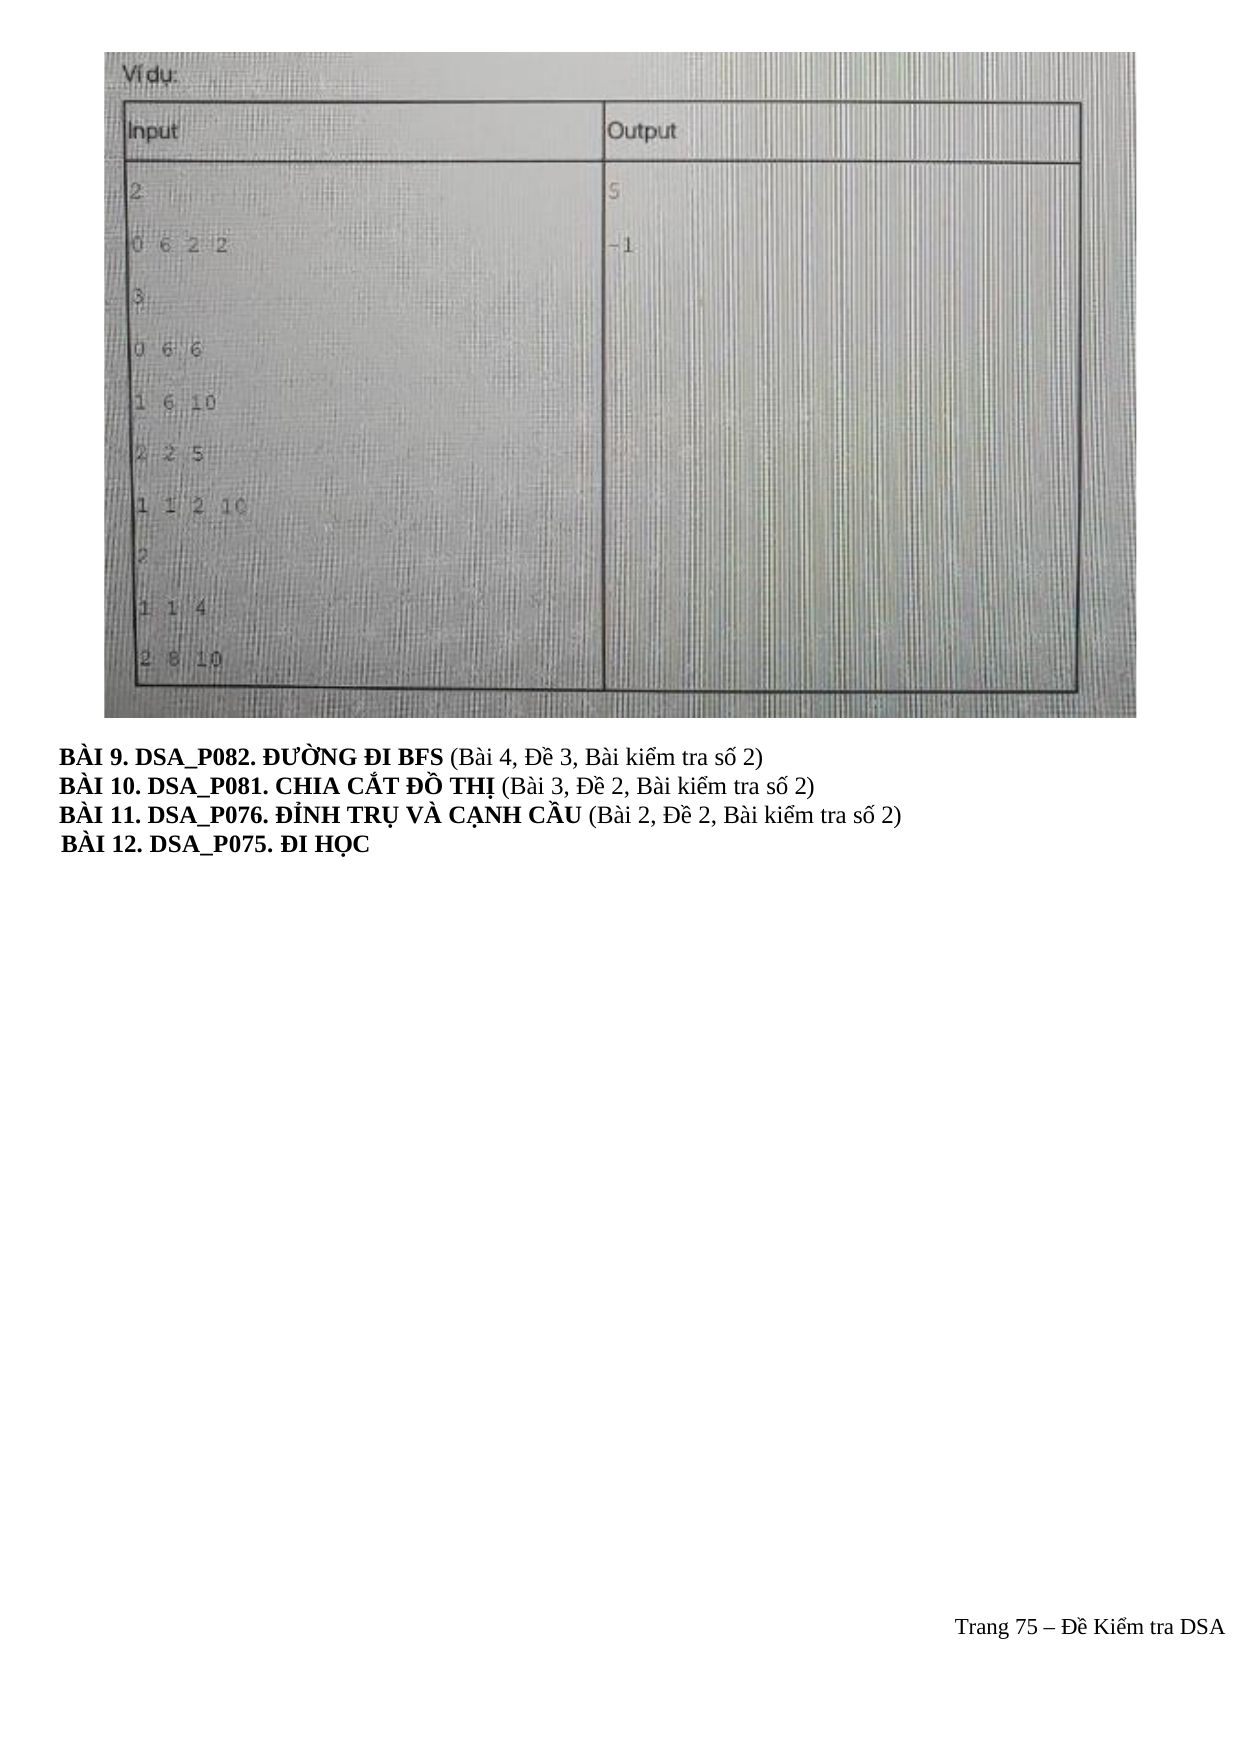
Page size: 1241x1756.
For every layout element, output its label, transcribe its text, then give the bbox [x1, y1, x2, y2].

picture [104, 52, 1137, 718]
text BÀI 10. DSA_P081. CHIA CẮT ĐỒ THỊ (Bài 3, Đề 2, Bài kiểm tra số 2) [59, 771, 1226, 800]
text BÀI 11. DSA_P076. ĐỈNH TRỤ VÀ CẠNH CẦU (Bài 2, Đề 2, Bài kiểm tra số 2) [59, 800, 1226, 829]
text BÀI 9. DSA_P082. ĐƯỜNG ĐI BFS (Bài 4, Đề 3, Bài kiểm tra số 2) [59, 742, 1226, 771]
text BÀI 12. DSA_P075. ĐI HỌC [54, 829, 1226, 857]
